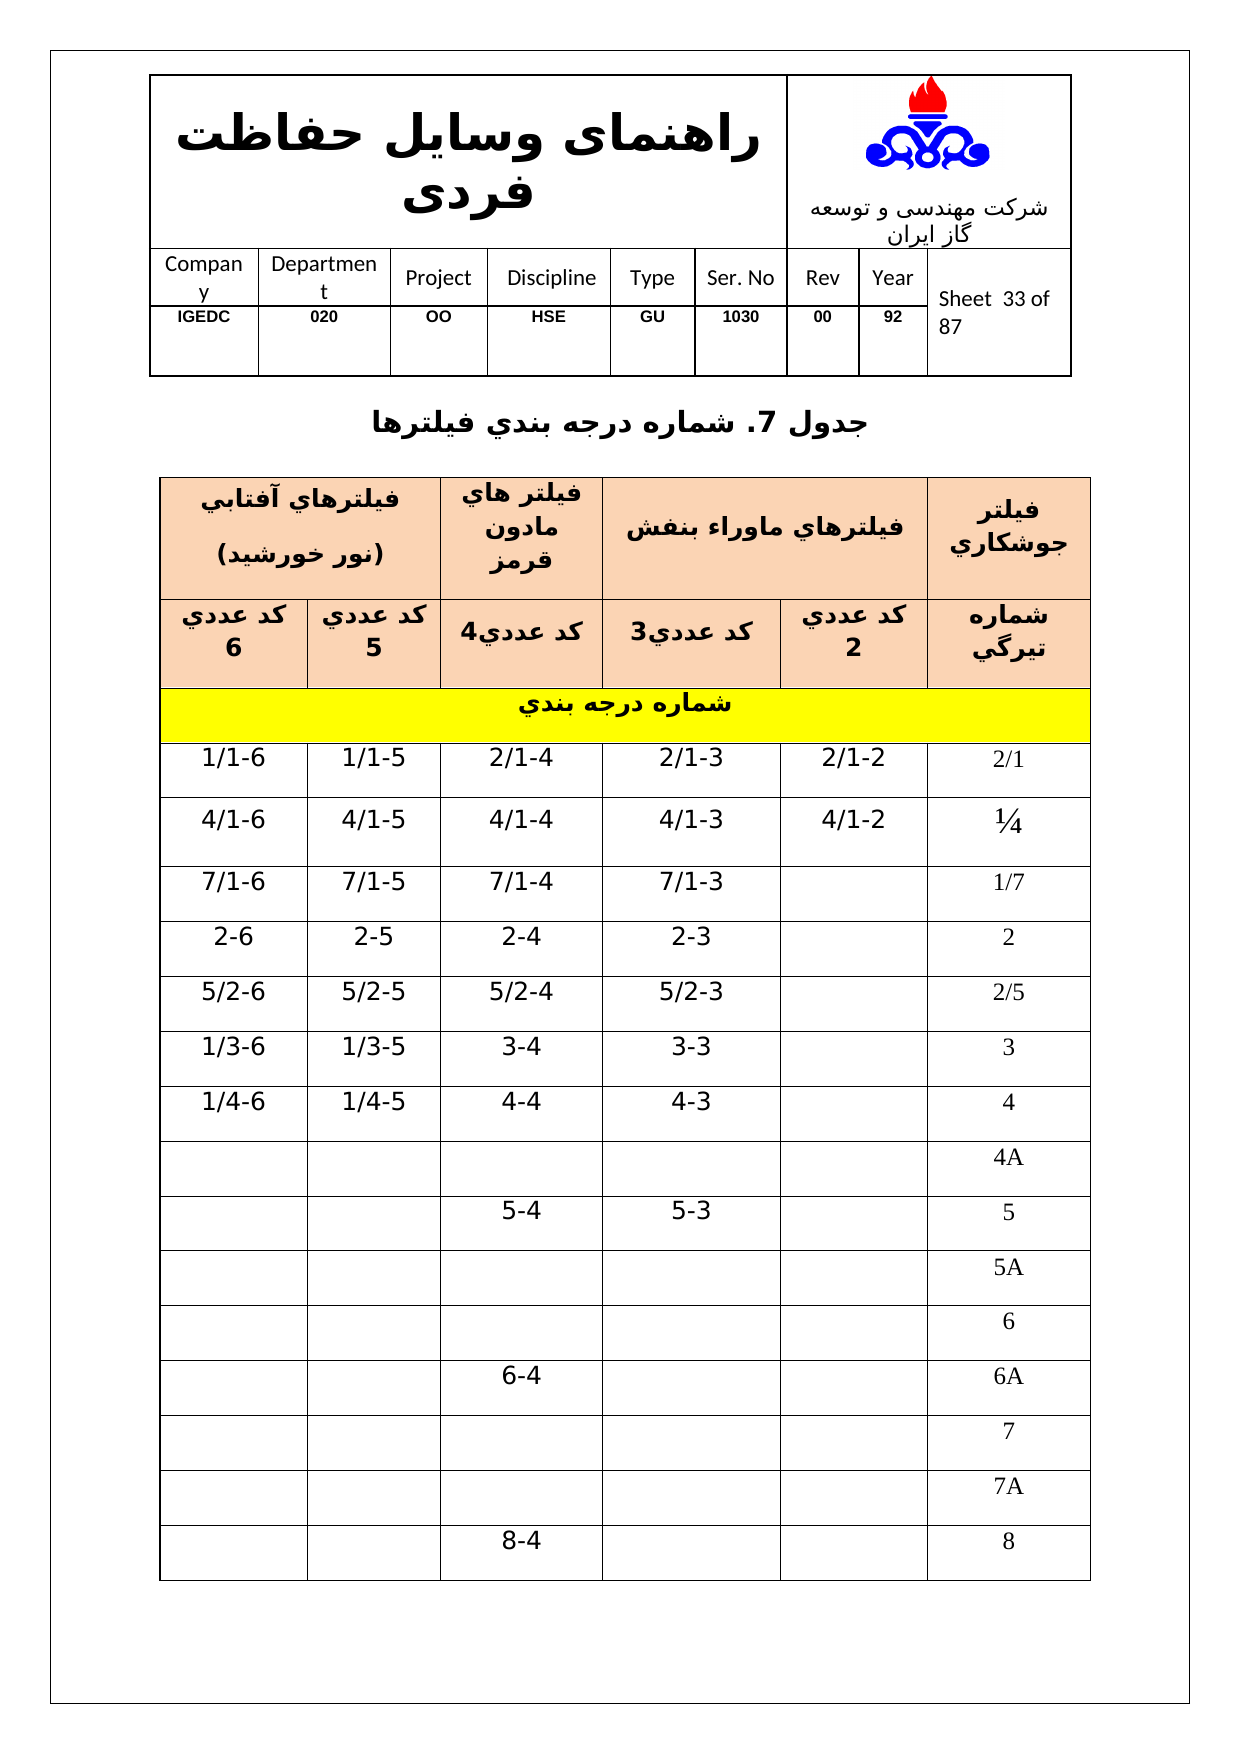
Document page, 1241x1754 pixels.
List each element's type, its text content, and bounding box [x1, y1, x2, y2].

table_cell 8-4 [441, 1526, 602, 1580]
table_cell 5 [928, 1197, 1090, 1250]
table_cell [781, 1197, 927, 1250]
table_cell [161, 1526, 307, 1580]
table_cell 5A [928, 1251, 1090, 1305]
table_cell [603, 1526, 780, 1580]
table_cell [603, 1142, 780, 1196]
table_cell [161, 1306, 307, 1360]
table_cell كد عددي3 [603, 600, 780, 687]
table_cell 6 [928, 1306, 1090, 1360]
picture [853, 76, 1005, 170]
table_cell [161, 1361, 307, 1415]
table_cell 5-4 [441, 1197, 602, 1250]
table_cell 5/2-3 [603, 977, 780, 1031]
table_cell 1/3-6 [161, 1032, 307, 1086]
table_cell 3-4 [441, 1032, 602, 1086]
table_cell [781, 1471, 927, 1525]
table_cell شماره تيرگي [928, 600, 1090, 687]
table_cell [603, 1416, 780, 1470]
table_cell كد عددي 6 [161, 600, 307, 687]
table_cell 7A [928, 1471, 1090, 1525]
table_cell [308, 1142, 440, 1196]
table_cell 2 [928, 922, 1090, 976]
table_cell 5-3 [603, 1197, 780, 1250]
table_cell 2/1-4 [441, 744, 602, 797]
table_cell [161, 1142, 307, 1196]
table_cell 1/7 [928, 867, 1090, 921]
table_cell 4/1-3 [603, 798, 780, 866]
table_cell [161, 1416, 307, 1470]
table_cell [308, 1197, 440, 1250]
table_cell 7/1-4 [441, 867, 602, 921]
table_cell 6-4 [441, 1361, 602, 1415]
table_cell [781, 1087, 927, 1141]
table_cell [781, 977, 927, 1031]
table_cell [308, 1471, 440, 1525]
table_cell 4 [928, 1087, 1090, 1141]
table_cell [603, 1471, 780, 1525]
table_header فيلتر جوشكاري [928, 478, 1090, 599]
table_cell 2-3 [603, 922, 780, 976]
table_cell [308, 1306, 440, 1360]
table_cell [308, 1416, 440, 1470]
table_header فيلتر هاي مادون قرمز [441, 478, 602, 599]
table_cell 4/1-5 [308, 798, 440, 866]
table_cell 7 [928, 1416, 1090, 1470]
table_cell 4/1-2 [781, 798, 927, 866]
table_cell [441, 1306, 602, 1360]
table_cell 8 [928, 1526, 1090, 1580]
table_cell [781, 1142, 927, 1196]
table_cell [781, 1526, 927, 1580]
table_cell 6A [928, 1361, 1090, 1415]
table_cell 4/1-4 [441, 798, 602, 866]
table_cell [603, 1251, 780, 1305]
table_cell ¼ [928, 798, 1090, 866]
table_cell كد عددي 2 [781, 600, 927, 687]
table_cell كد عددي5 [308, 600, 440, 687]
table_cell 5/2-6 [161, 977, 307, 1031]
table_cell [161, 1251, 307, 1305]
table_cell [781, 867, 927, 921]
table_cell كد عددي4 [441, 600, 602, 687]
table_cell 1/4-6 [161, 1087, 307, 1141]
table_cell 5/2-5 [308, 977, 440, 1031]
table_cell [308, 1361, 440, 1415]
table_cell [308, 1526, 440, 1580]
table_cell [781, 1361, 927, 1415]
table_cell [161, 1197, 307, 1250]
table_cell 4/1-6 [161, 798, 307, 866]
table_cell شماره درجه بندي [161, 689, 1090, 742]
table_cell [441, 1416, 602, 1470]
table_header فيلترهاي آفتابي (نور خورشيد) [161, 478, 440, 599]
table_cell 7/1-3 [603, 867, 780, 921]
table_cell [781, 1306, 927, 1360]
table_cell 1/1-6 [161, 744, 307, 797]
table_cell [161, 1471, 307, 1525]
table_cell 4A [928, 1142, 1090, 1196]
table_cell 2-4 [441, 922, 602, 976]
table_cell [781, 1416, 927, 1470]
table_cell [781, 1251, 927, 1305]
table_cell 2/1-3 [603, 744, 780, 797]
table_cell 3-3 [603, 1032, 780, 1086]
text جدول 7. شماره درجه بندي فيلترها [150, 405, 1090, 439]
table_cell 4-4 [441, 1087, 602, 1141]
table_cell 1/1-5 [308, 744, 440, 797]
table_header فيلترهاي ماوراء بنفش [603, 478, 927, 599]
table_cell 1/4-5 [308, 1087, 440, 1141]
table_cell 2-6 [161, 922, 307, 976]
table_cell [308, 1251, 440, 1305]
table_cell [781, 922, 927, 976]
table_cell 7/1-6 [161, 867, 307, 921]
table_cell [603, 1306, 780, 1360]
table_cell [441, 1142, 602, 1196]
table_cell 1/3-5 [308, 1032, 440, 1086]
table_cell 2/5 [928, 977, 1090, 1031]
table_cell [781, 1032, 927, 1086]
table_cell 2-5 [308, 922, 440, 976]
table_cell 4-3 [603, 1087, 780, 1141]
table_cell [441, 1471, 602, 1525]
table_cell 5/2-4 [441, 977, 602, 1031]
table_cell [603, 1361, 780, 1415]
table_cell [441, 1251, 602, 1305]
table_cell 2/1-2 [781, 744, 927, 797]
table_cell 3 [928, 1032, 1090, 1086]
table_cell 2/1 [928, 744, 1090, 797]
table_cell 7/1-5 [308, 867, 440, 921]
